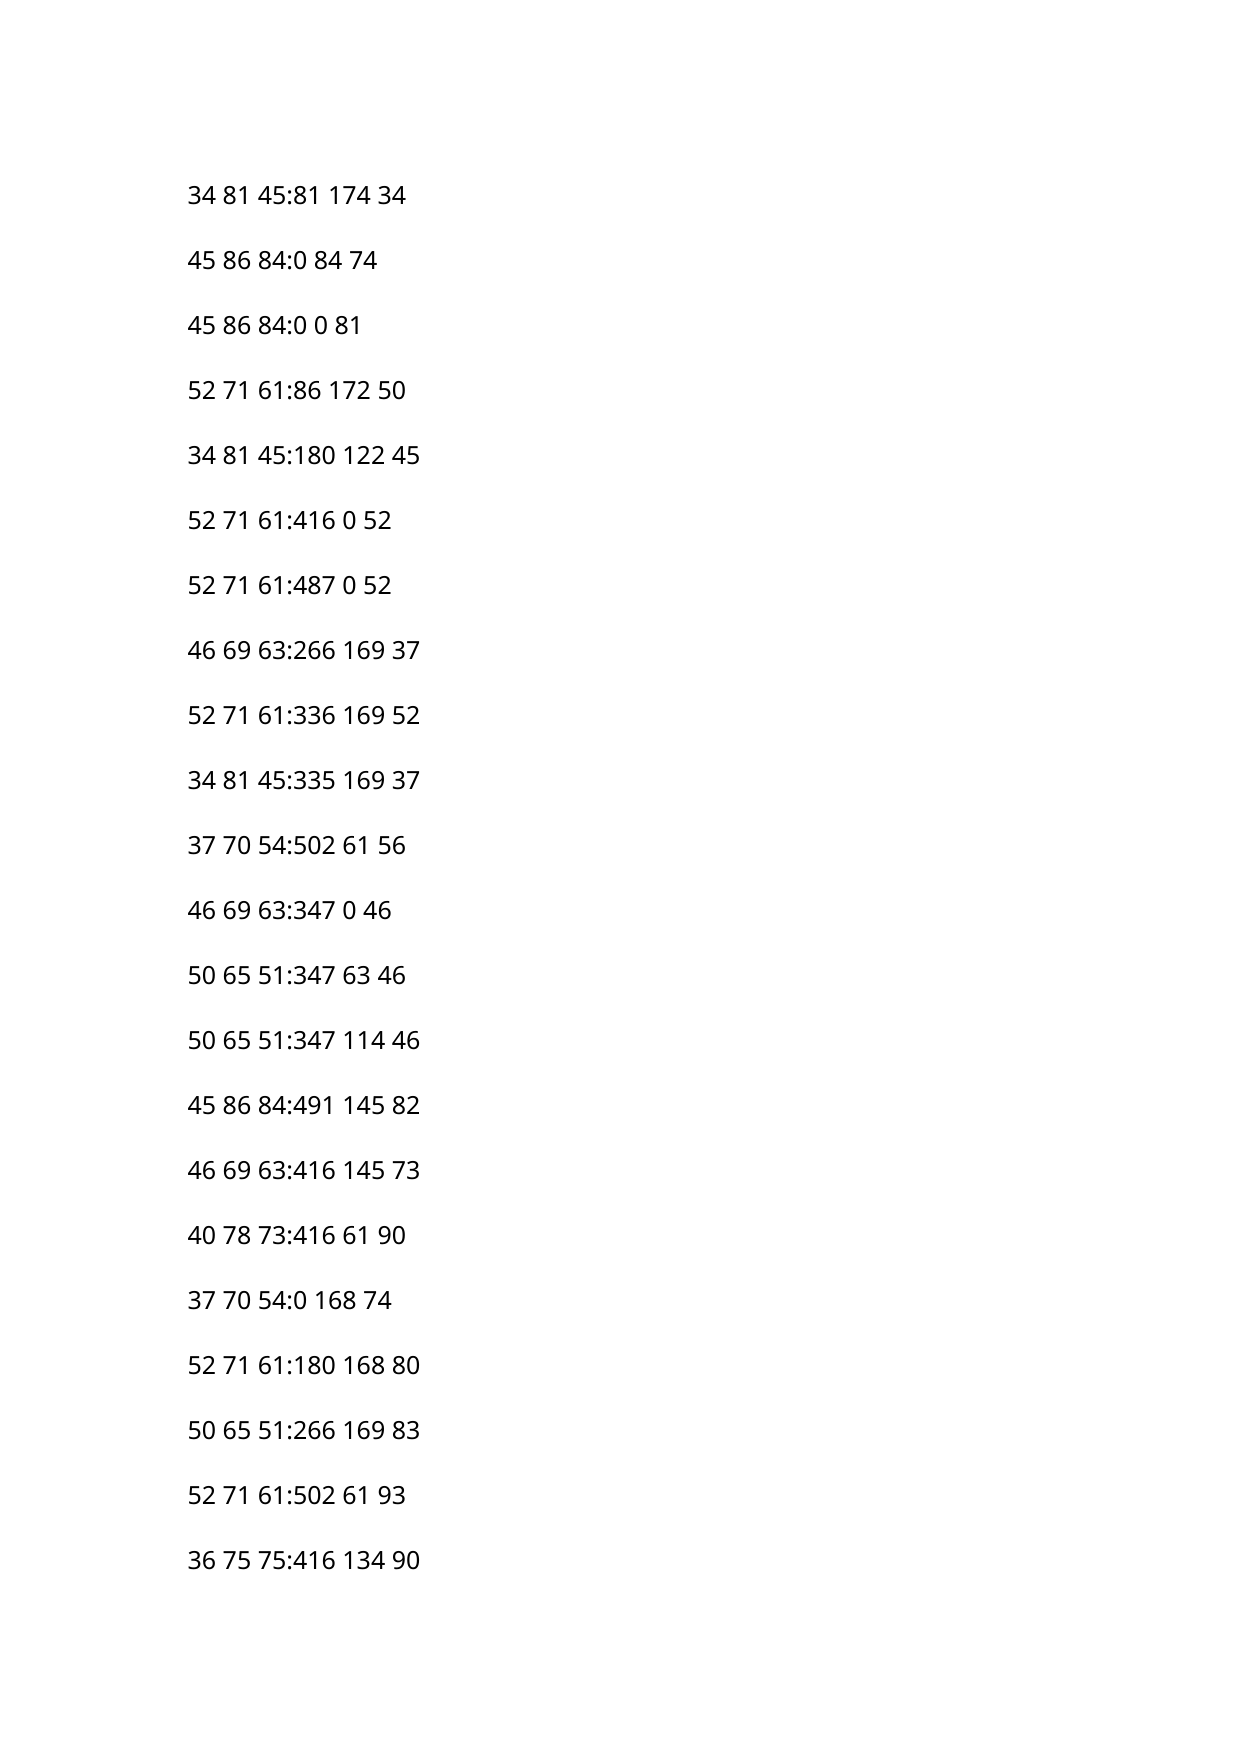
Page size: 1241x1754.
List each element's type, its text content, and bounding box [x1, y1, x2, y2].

text 46 69 63:416 145 73 [187, 1137, 1053, 1202]
text 34 81 45:81 174 34 [187, 162, 1053, 227]
text 52 71 61:86 172 50 [187, 357, 1053, 422]
text 46 69 63:266 169 37 [187, 617, 1053, 682]
text 45 86 84:0 84 74 [187, 227, 1053, 292]
text 46 69 63:347 0 46 [187, 877, 1053, 942]
text 45 86 84:0 0 81 [187, 292, 1053, 357]
text 52 71 61:502 61 93 [187, 1462, 1053, 1527]
text 37 70 54:0 168 74 [187, 1267, 1053, 1332]
text 50 65 51:347 63 46 [187, 942, 1053, 1007]
text 52 71 61:487 0 52 [187, 552, 1053, 617]
text 34 81 45:335 169 37 [187, 747, 1053, 812]
text 37 70 54:502 61 56 [187, 812, 1053, 877]
text 52 71 61:416 0 52 [187, 487, 1053, 552]
text 45 86 84:491 145 82 [187, 1072, 1053, 1137]
text 40 78 73:416 61 90 [187, 1202, 1053, 1267]
text 52 71 61:336 169 52 [187, 682, 1053, 747]
text 50 65 51:347 114 46 [187, 1007, 1053, 1072]
text 36 75 75:416 134 90 [187, 1527, 1053, 1592]
text 50 65 51:266 169 83 [187, 1397, 1053, 1462]
text 34 81 45:180 122 45 [187, 422, 1053, 487]
text 52 71 61:180 168 80 [187, 1332, 1053, 1397]
